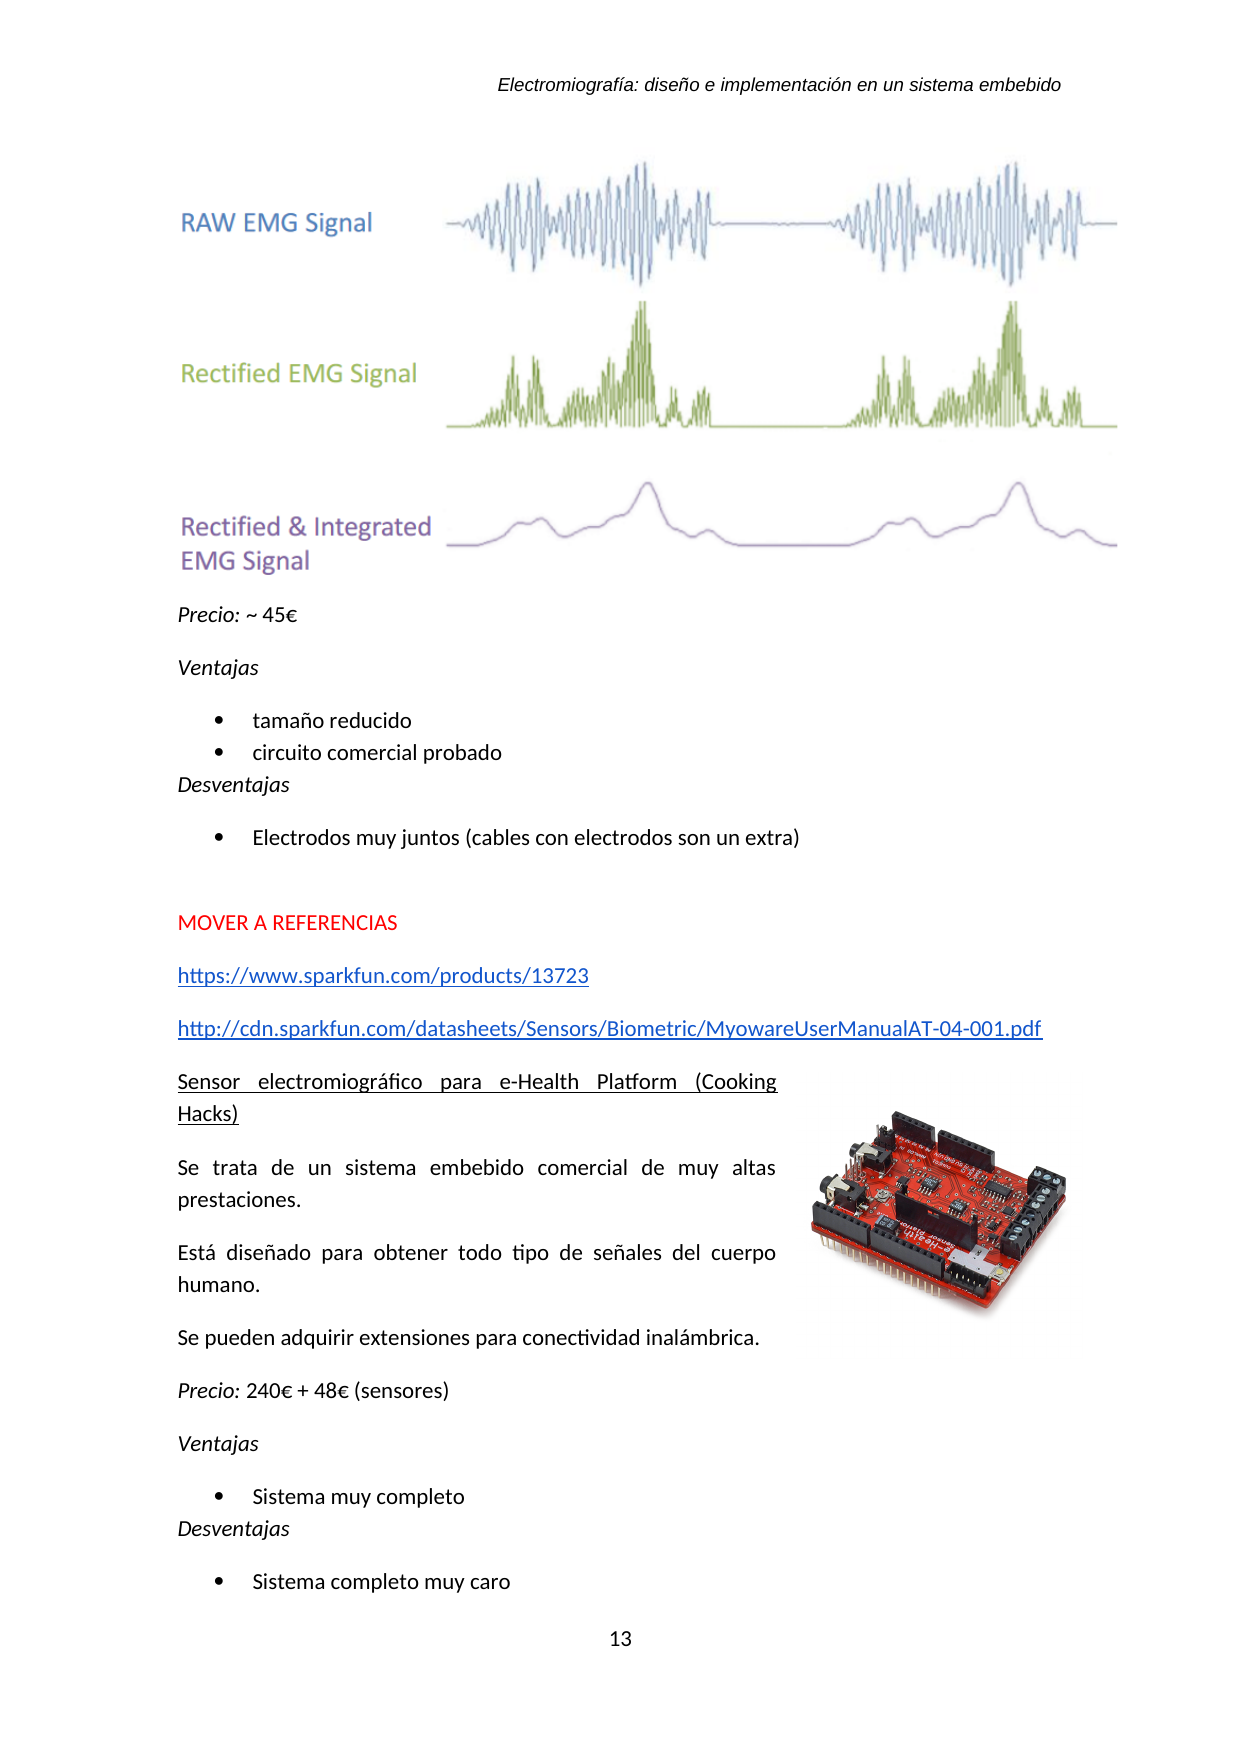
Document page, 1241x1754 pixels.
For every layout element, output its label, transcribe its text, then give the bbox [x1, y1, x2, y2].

text Ventajas [177, 653, 1063, 681]
list Sistema completo muy caro [215, 1567, 1063, 1595]
text http://cdn.sparkfun.com/datasheets/Sensors/Biometric/MyowareUserManualAT-04-001.pdf [177, 1014, 1063, 1042]
picture [177, 147, 1118, 575]
picture [796, 1072, 1083, 1359]
list Sistema muy completo [215, 1482, 1063, 1510]
text Ventajas [177, 1429, 1063, 1457]
text Se trata de un sistema embebido comercial de muy altas prestaciones. [177, 1153, 796, 1213]
text MOVER A REFERENCIAS [177, 908, 1063, 936]
list Electrodos muy juntos (cables con electrodos son un extra) [215, 823, 1063, 851]
text Precio: 240€ + 48€ (sensores) [177, 1376, 1063, 1404]
list circuito comercial probado [215, 738, 1063, 766]
text Precio: ~ 45€ [177, 600, 1063, 628]
text Sensor electromiográfico para e-Health Platform (Cooking Hacks) [177, 1067, 1063, 1128]
text Está diseñado para obtener todo tipo de señales del cuerpo humano. [177, 1238, 796, 1298]
text Desventajas [177, 1514, 1063, 1542]
text https://www.sparkfun.com/products/13723 [177, 961, 1063, 989]
text Desventajas [177, 770, 1063, 798]
text Se pueden adquirir extensiones para conectividad inalámbrica. [177, 1323, 796, 1351]
list tamaño reducido [215, 706, 1063, 734]
